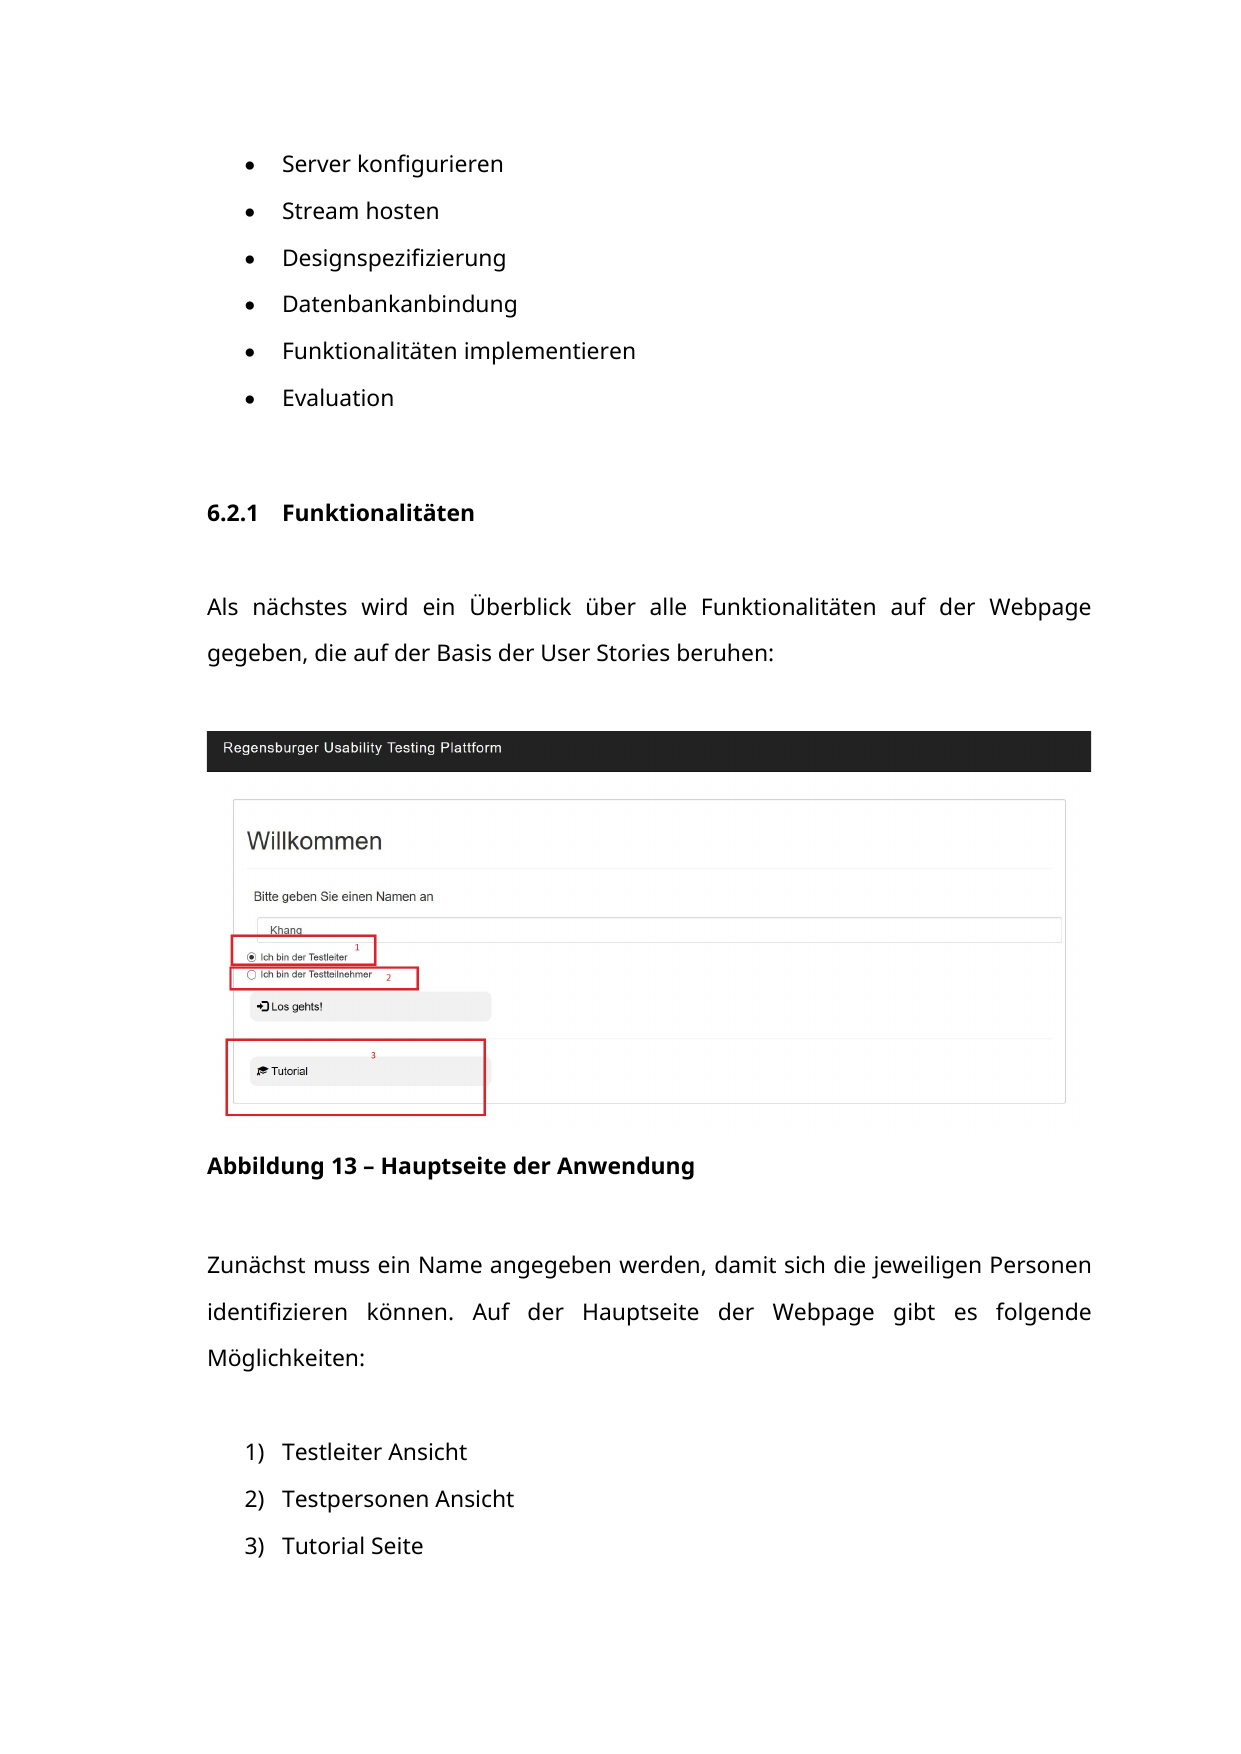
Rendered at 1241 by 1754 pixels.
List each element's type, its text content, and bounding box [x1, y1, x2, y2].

list Testleiter Ansicht [244, 1436, 1092, 1467]
subtitle Funktionalitäten [207, 497, 1092, 528]
text Als nächstes wird ein Überblick über alle Funktionalitäten auf der Webpage gegeben, die auf der Basis der User Stories beruhen: [207, 590, 1092, 668]
list Funktionalitäten implementieren [244, 335, 1092, 366]
list Tutorial Seite [244, 1530, 1092, 1561]
list Testpersonen Ansicht [244, 1483, 1092, 1514]
list Stream hosten [244, 194, 1092, 226]
list Designspezifizierung [244, 241, 1092, 273]
text Abbildung 13 – Hauptseite der Anwendung [207, 1150, 1092, 1181]
text Zunächst muss ein Name angegeben werden, damit sich die jeweiligen Personen identifizieren können. Auf der Hauptseite der Webpage gibt es folgende Möglichkeiten: [207, 1249, 1092, 1374]
list Evaluation [244, 382, 1092, 413]
list Server konfigurieren [244, 148, 1092, 179]
picture [206, 731, 1092, 1134]
list Datenbankanbindung [244, 288, 1092, 319]
